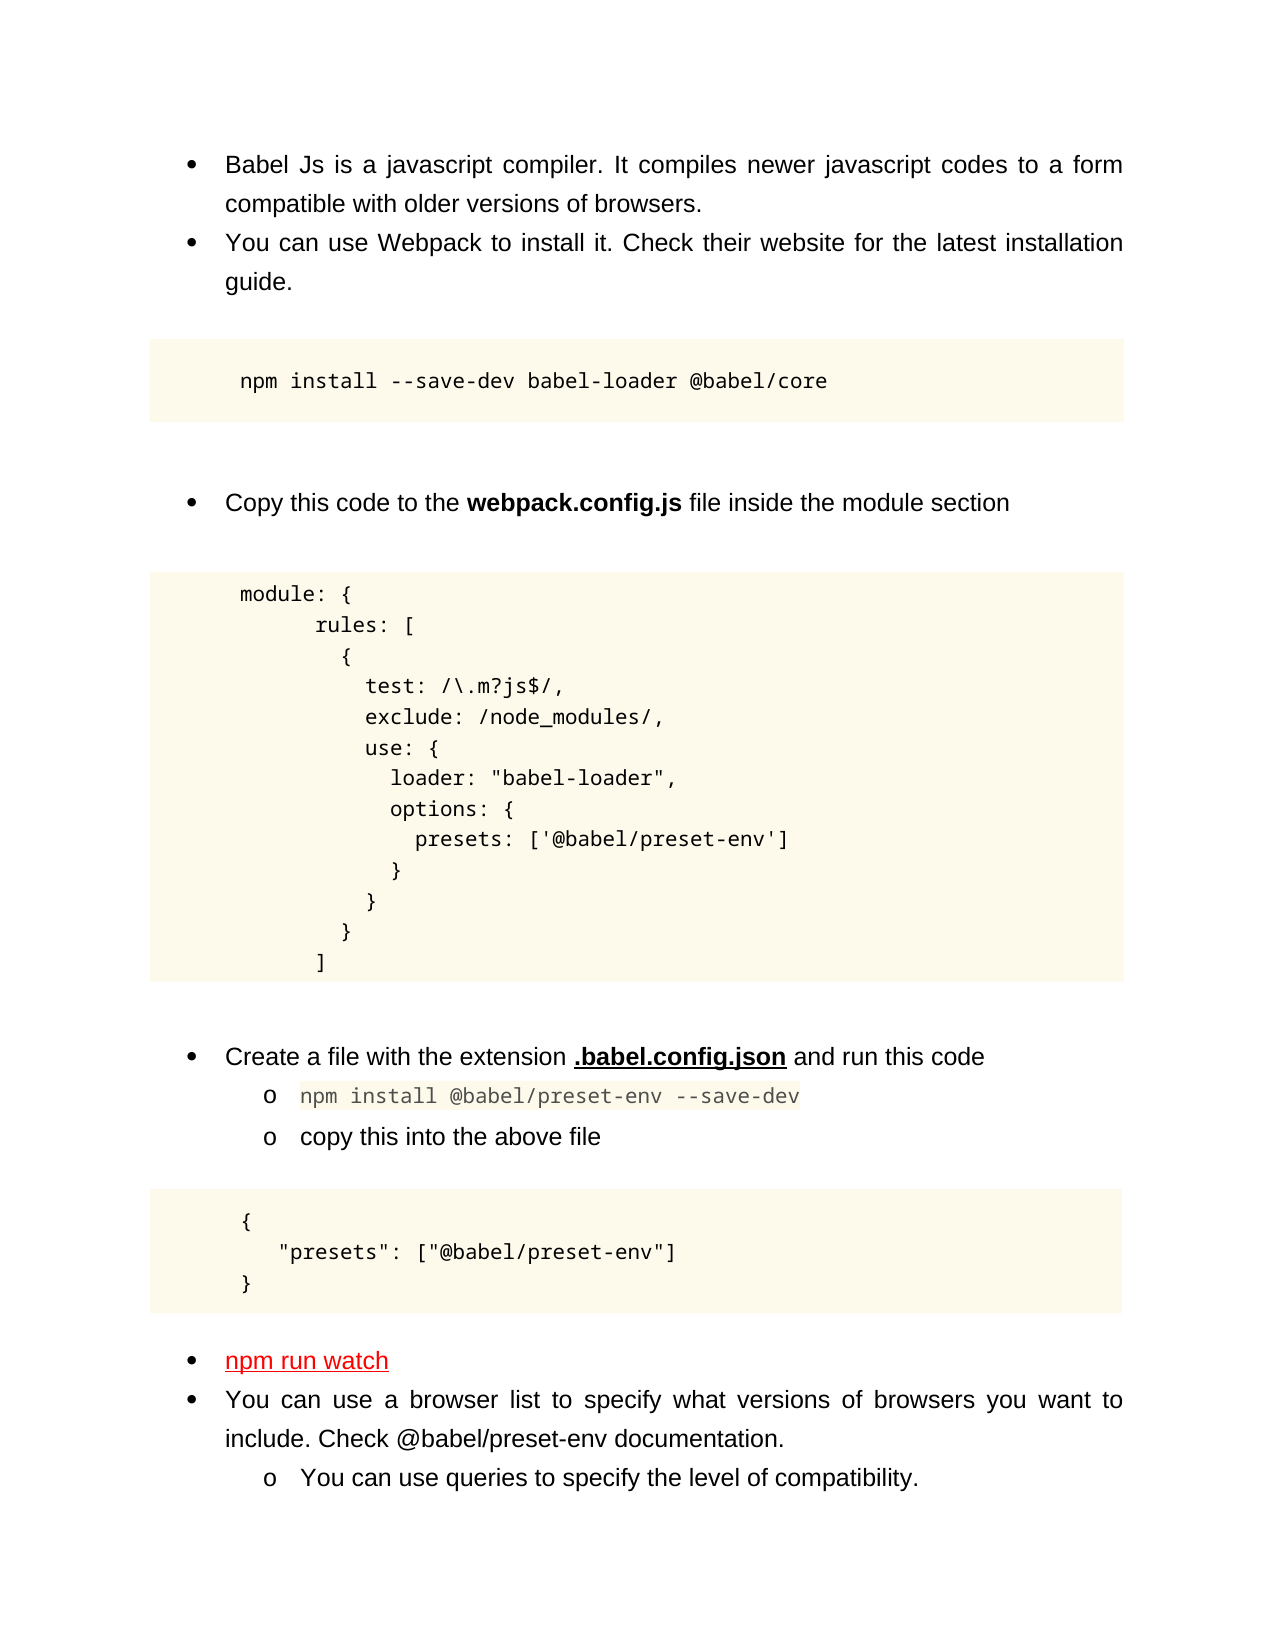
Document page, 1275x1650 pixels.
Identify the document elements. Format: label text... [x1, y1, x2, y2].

list You can use Webpack to install it. Check their website for the latest installation guide. [187, 228, 1125, 295]
list npm install @babel/preset-env --save-dev [262, 1081, 1125, 1111]
list You can use a browser list to specify what versions of browsers you want to include. Check @babel/preset-env documentation. [187, 1385, 1125, 1452]
list npm run watch [187, 1346, 1125, 1375]
list Create a file with the extension .babel.config.json and run this code [187, 1042, 1125, 1071]
list copy this into the above file [262, 1121, 1125, 1152]
list Copy this code to the webpack.config.js file inside the module section [187, 488, 1125, 517]
list Babel Js is a javascript compiler. It compiles newer javascript codes to a form compatible with older versions of browsers. [187, 150, 1125, 218]
list You can use queries to specify the level of compatibility. [262, 1462, 1125, 1493]
